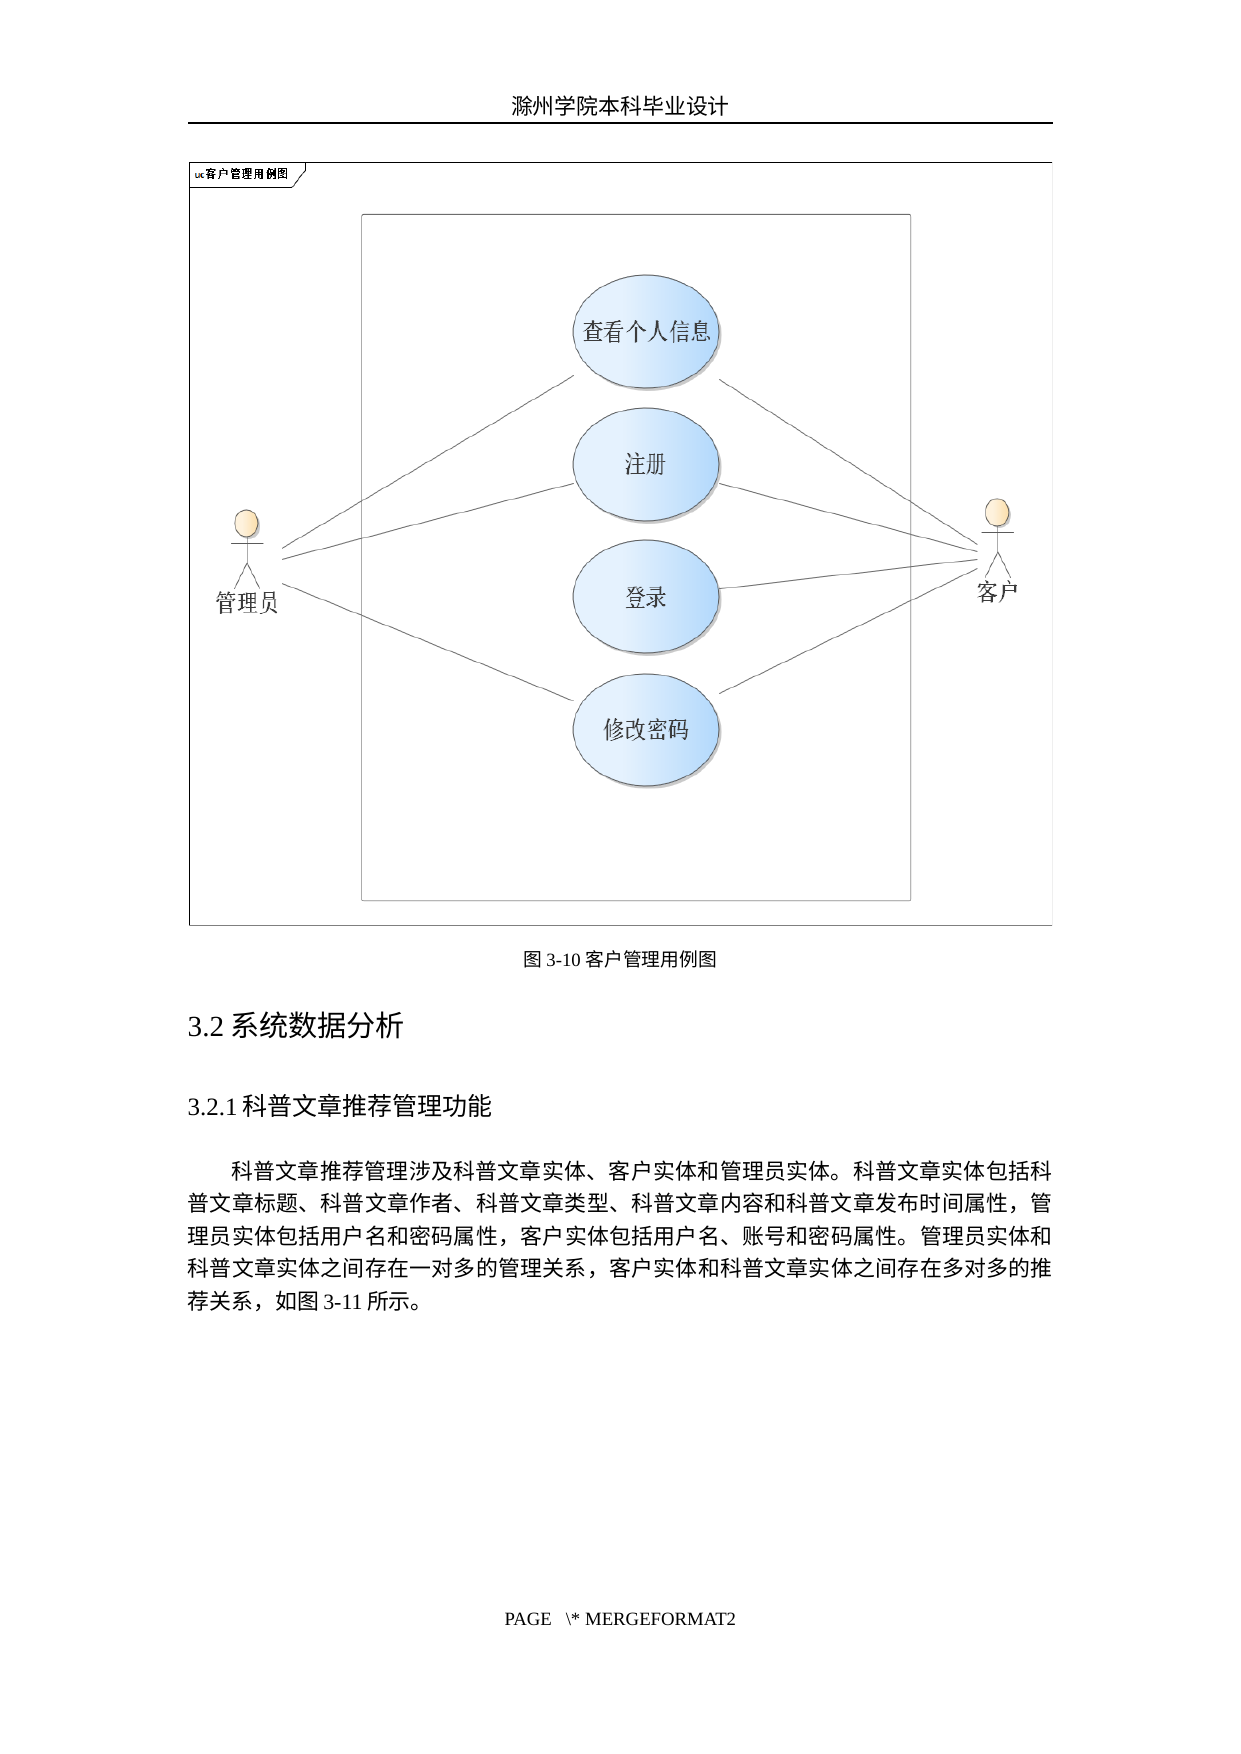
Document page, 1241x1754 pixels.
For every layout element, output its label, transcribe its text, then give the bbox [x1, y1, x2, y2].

subtitle 3.2系统数据分析 [187, 991, 1053, 1056]
picture [188, 162, 1053, 926]
subtitle 3.2.1科普文章推荐管理功能 [187, 1072, 1053, 1137]
text 图3-10 客户管理用例图 [187, 942, 1053, 974]
text 科普文章推荐管理涉及科普文章实体、客户实体和管理员实体。科普文章实体包括科普文章标题、科普文章作者、科普文章类型、科普文章内容和科普文章发布时间属性，管理员实体包括用户名和密码属性，客户实体包括用户名、账号和密码属性。管理员实体和科普文章实体之间存在一对多的管理关系，客户实体和科普文章实体之间存在多对多的推荐关系，如图3-11所示。 [187, 1153, 1053, 1316]
